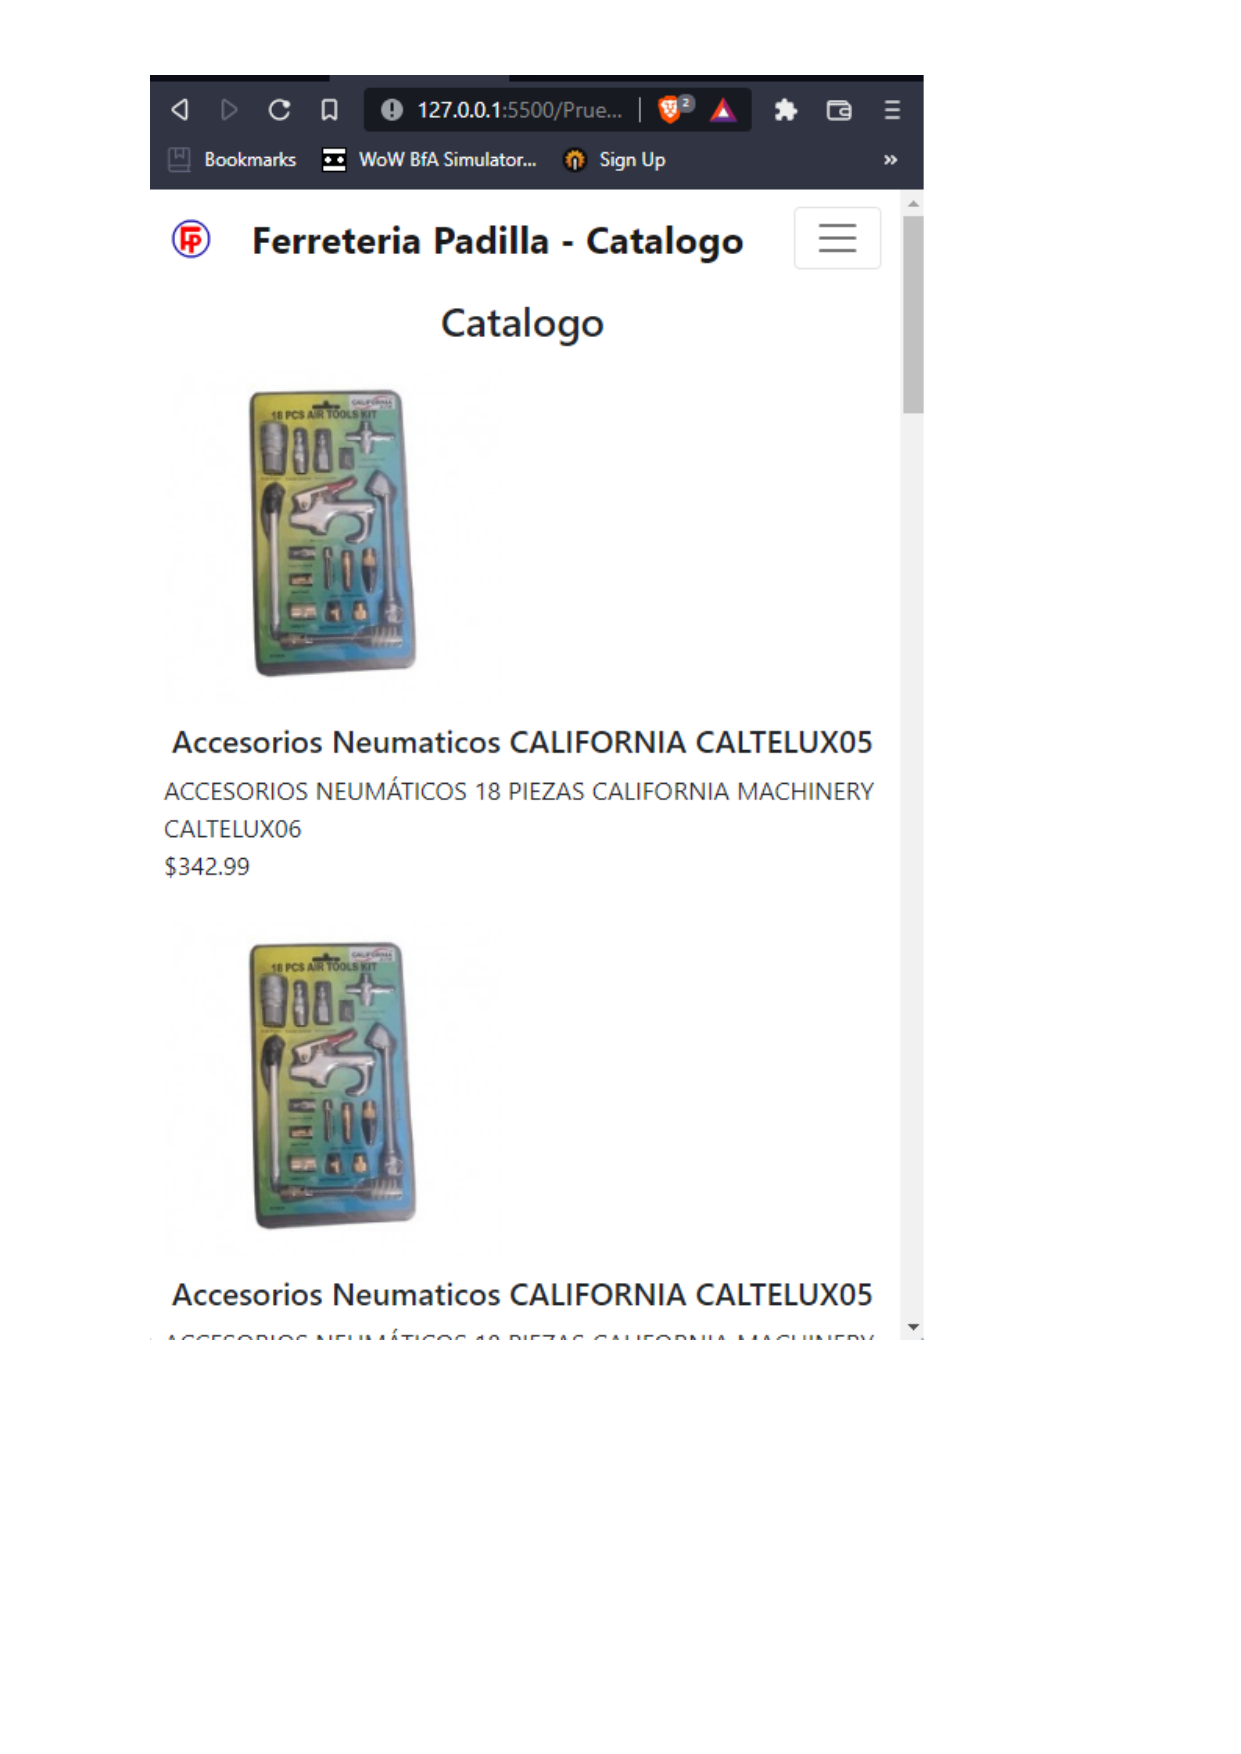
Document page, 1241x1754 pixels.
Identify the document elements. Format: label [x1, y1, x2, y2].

picture [150, 75, 924, 1340]
